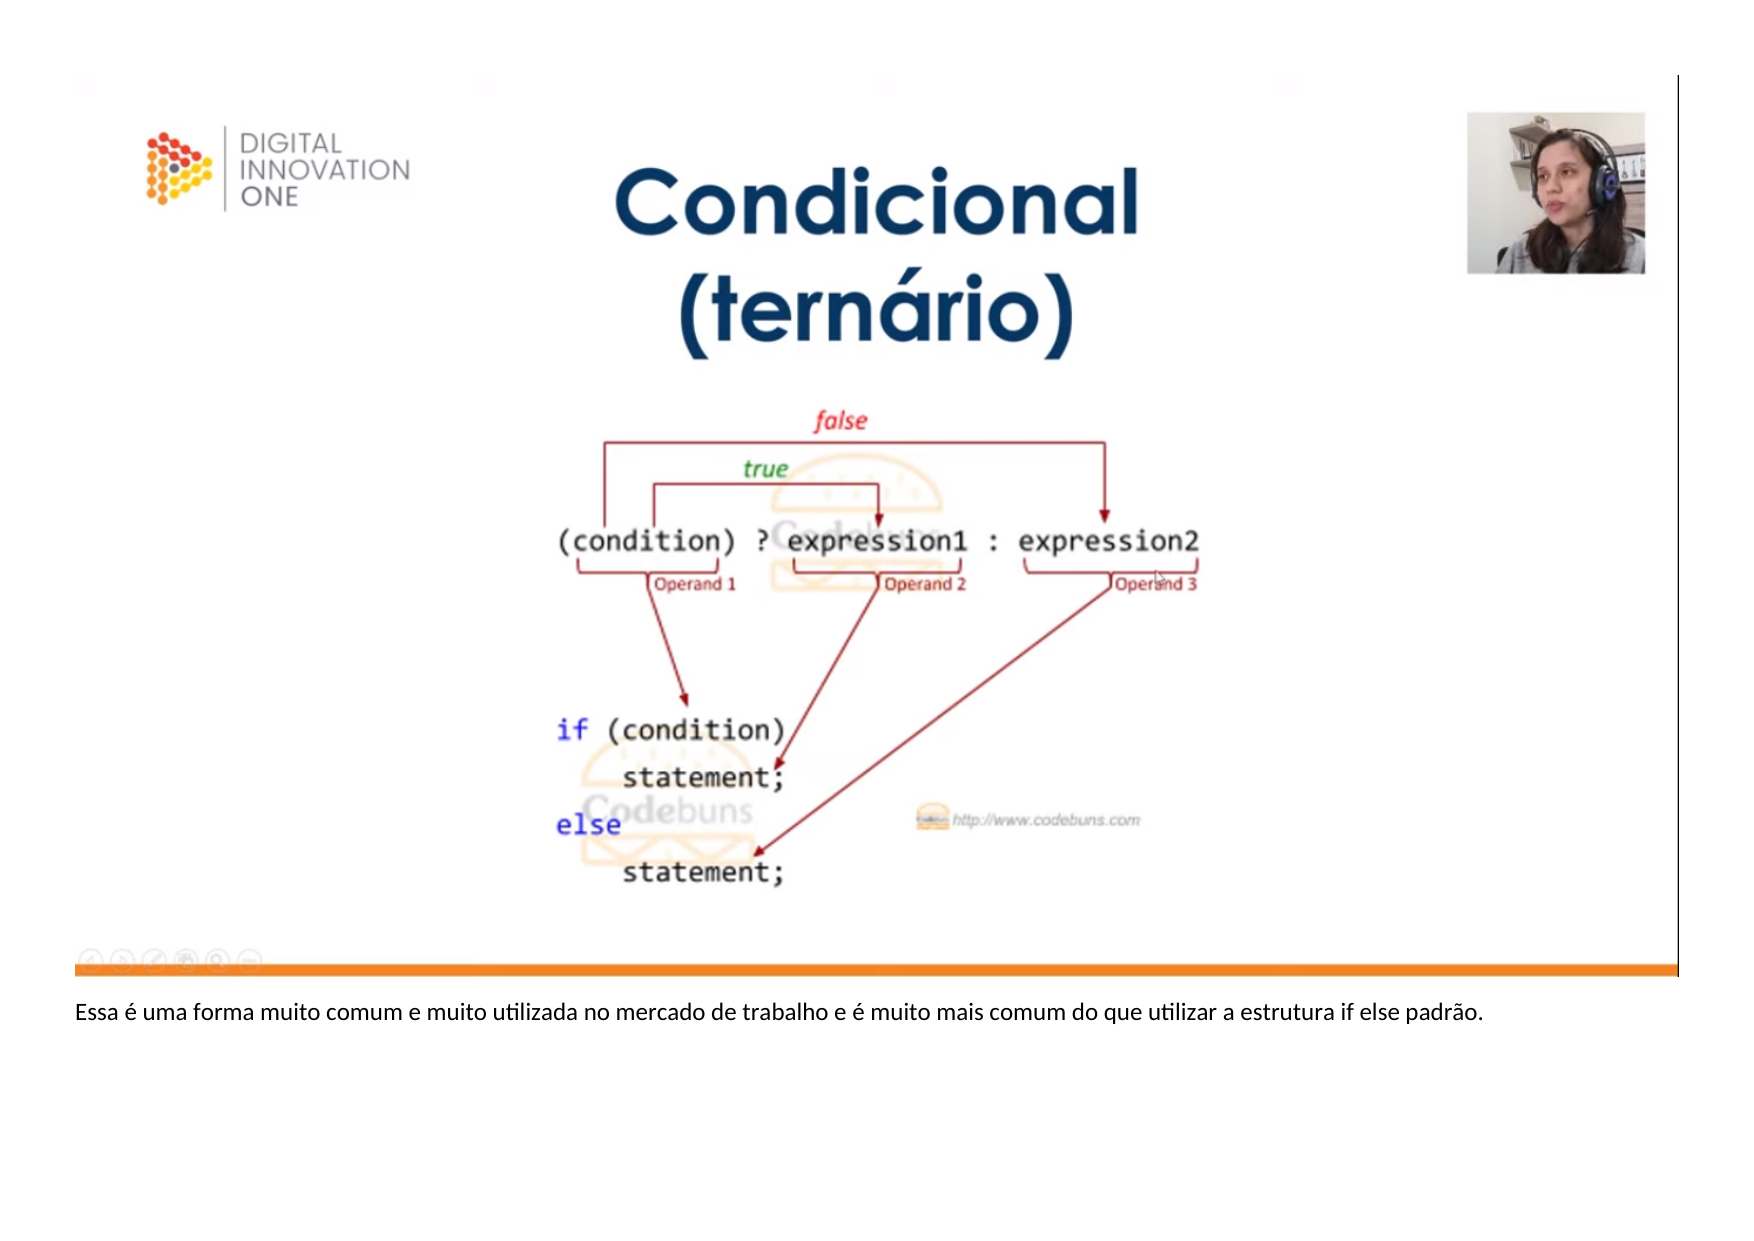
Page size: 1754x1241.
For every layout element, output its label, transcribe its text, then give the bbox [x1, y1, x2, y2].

picture [75, 75, 1679, 977]
text Essa é uma forma muito comum e muito utilizada no mercado de trabalho e é muito mais comum do que utilizar a estrutura if else padrão. [75, 996, 1679, 1026]
